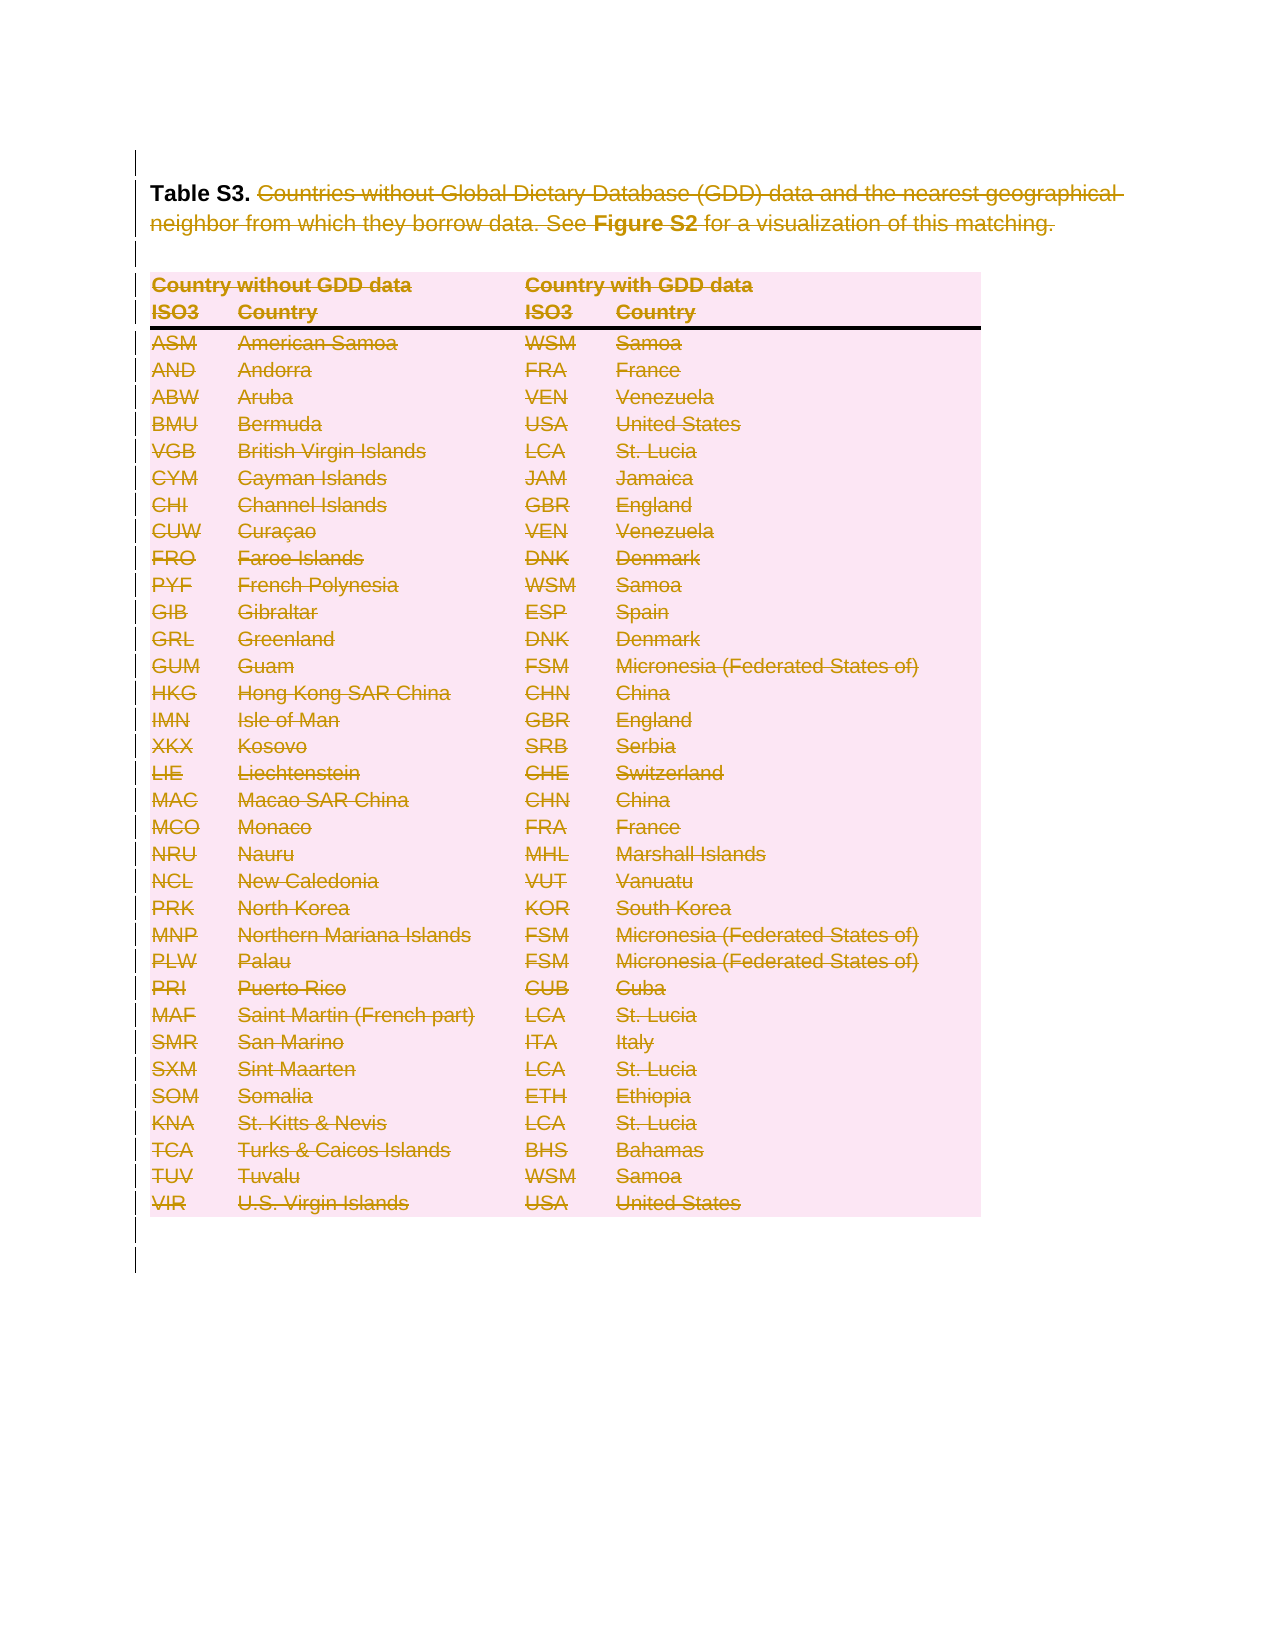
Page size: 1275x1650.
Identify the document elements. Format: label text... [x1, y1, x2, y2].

text Table S3. [150, 180, 1125, 237]
